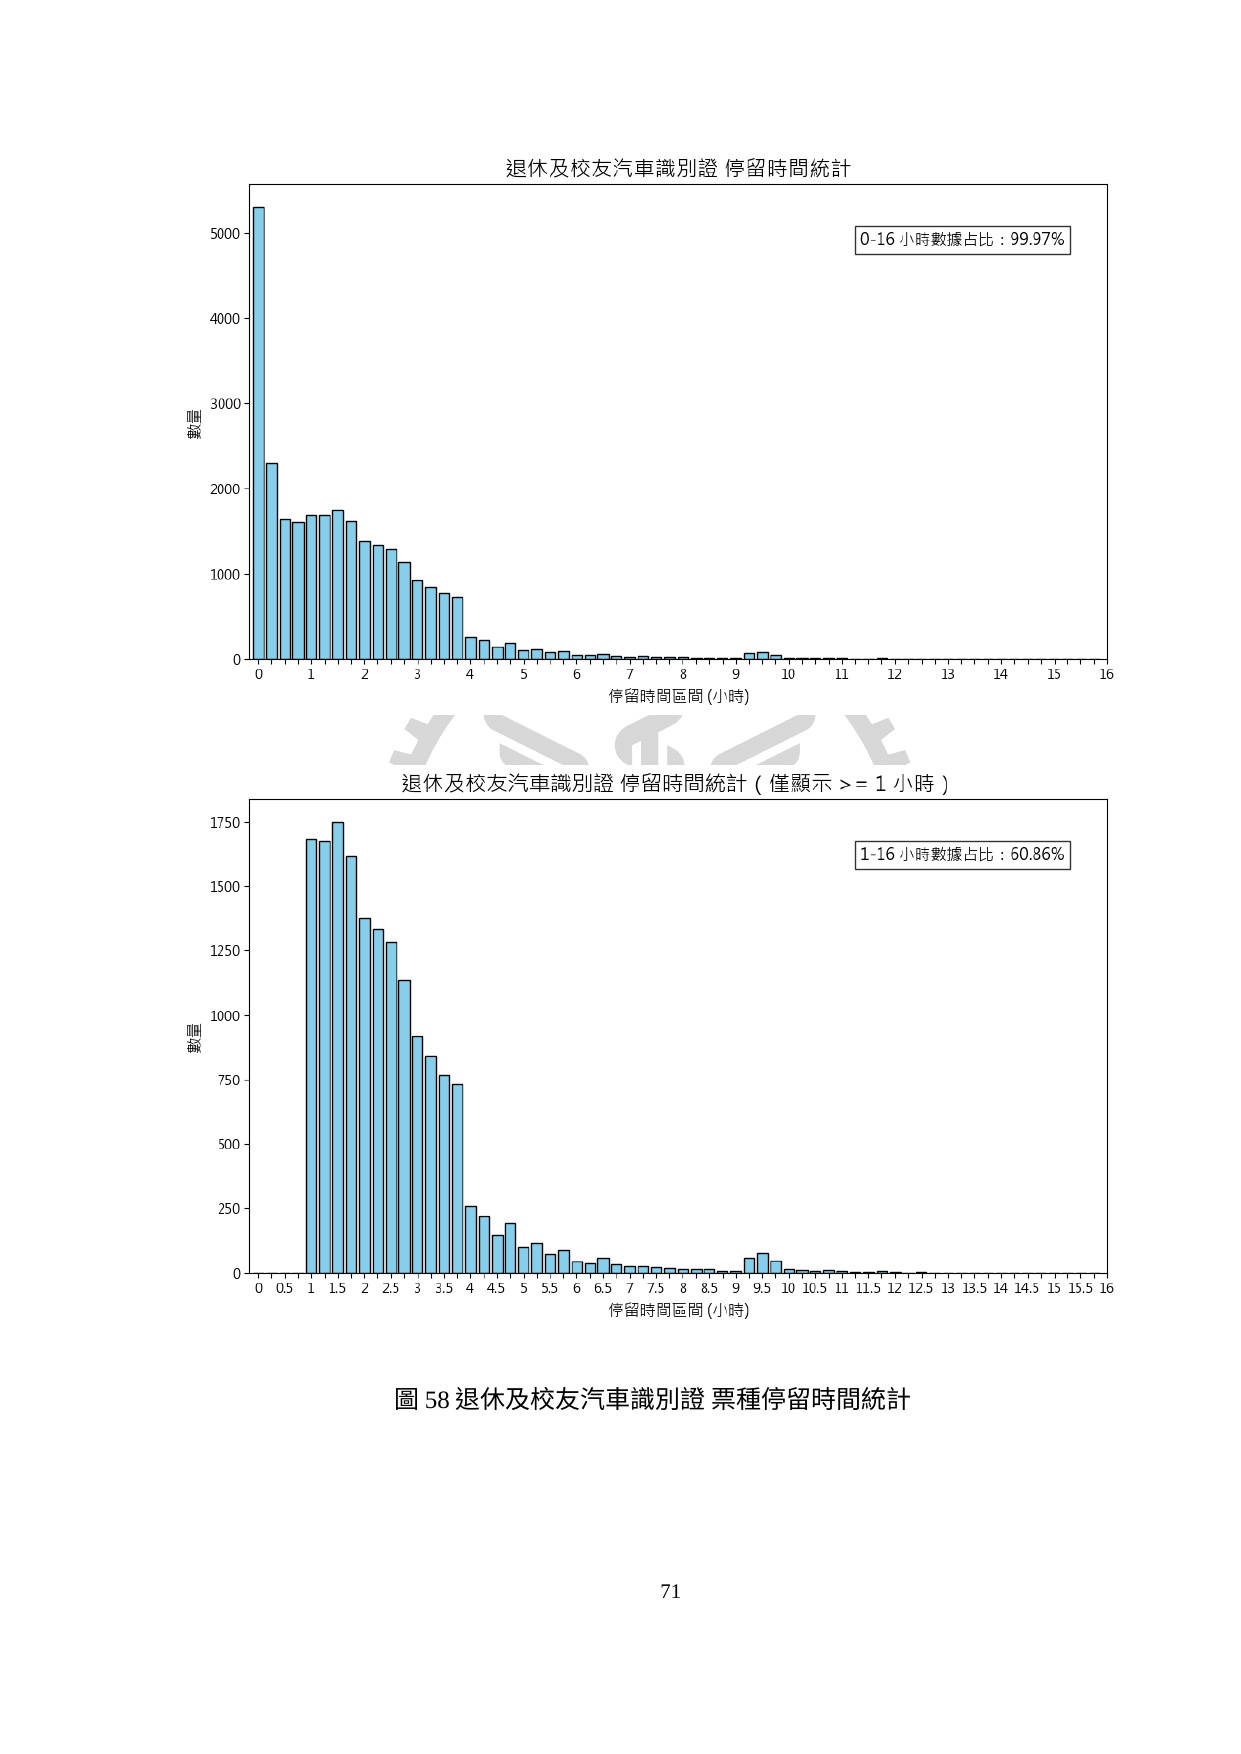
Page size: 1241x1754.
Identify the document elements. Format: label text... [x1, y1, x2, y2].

text 圖58 退休及校友汽車識別證 票種停留時間統計 [187, 1379, 1097, 1417]
picture [177, 765, 1123, 1329]
picture [177, 150, 1123, 715]
